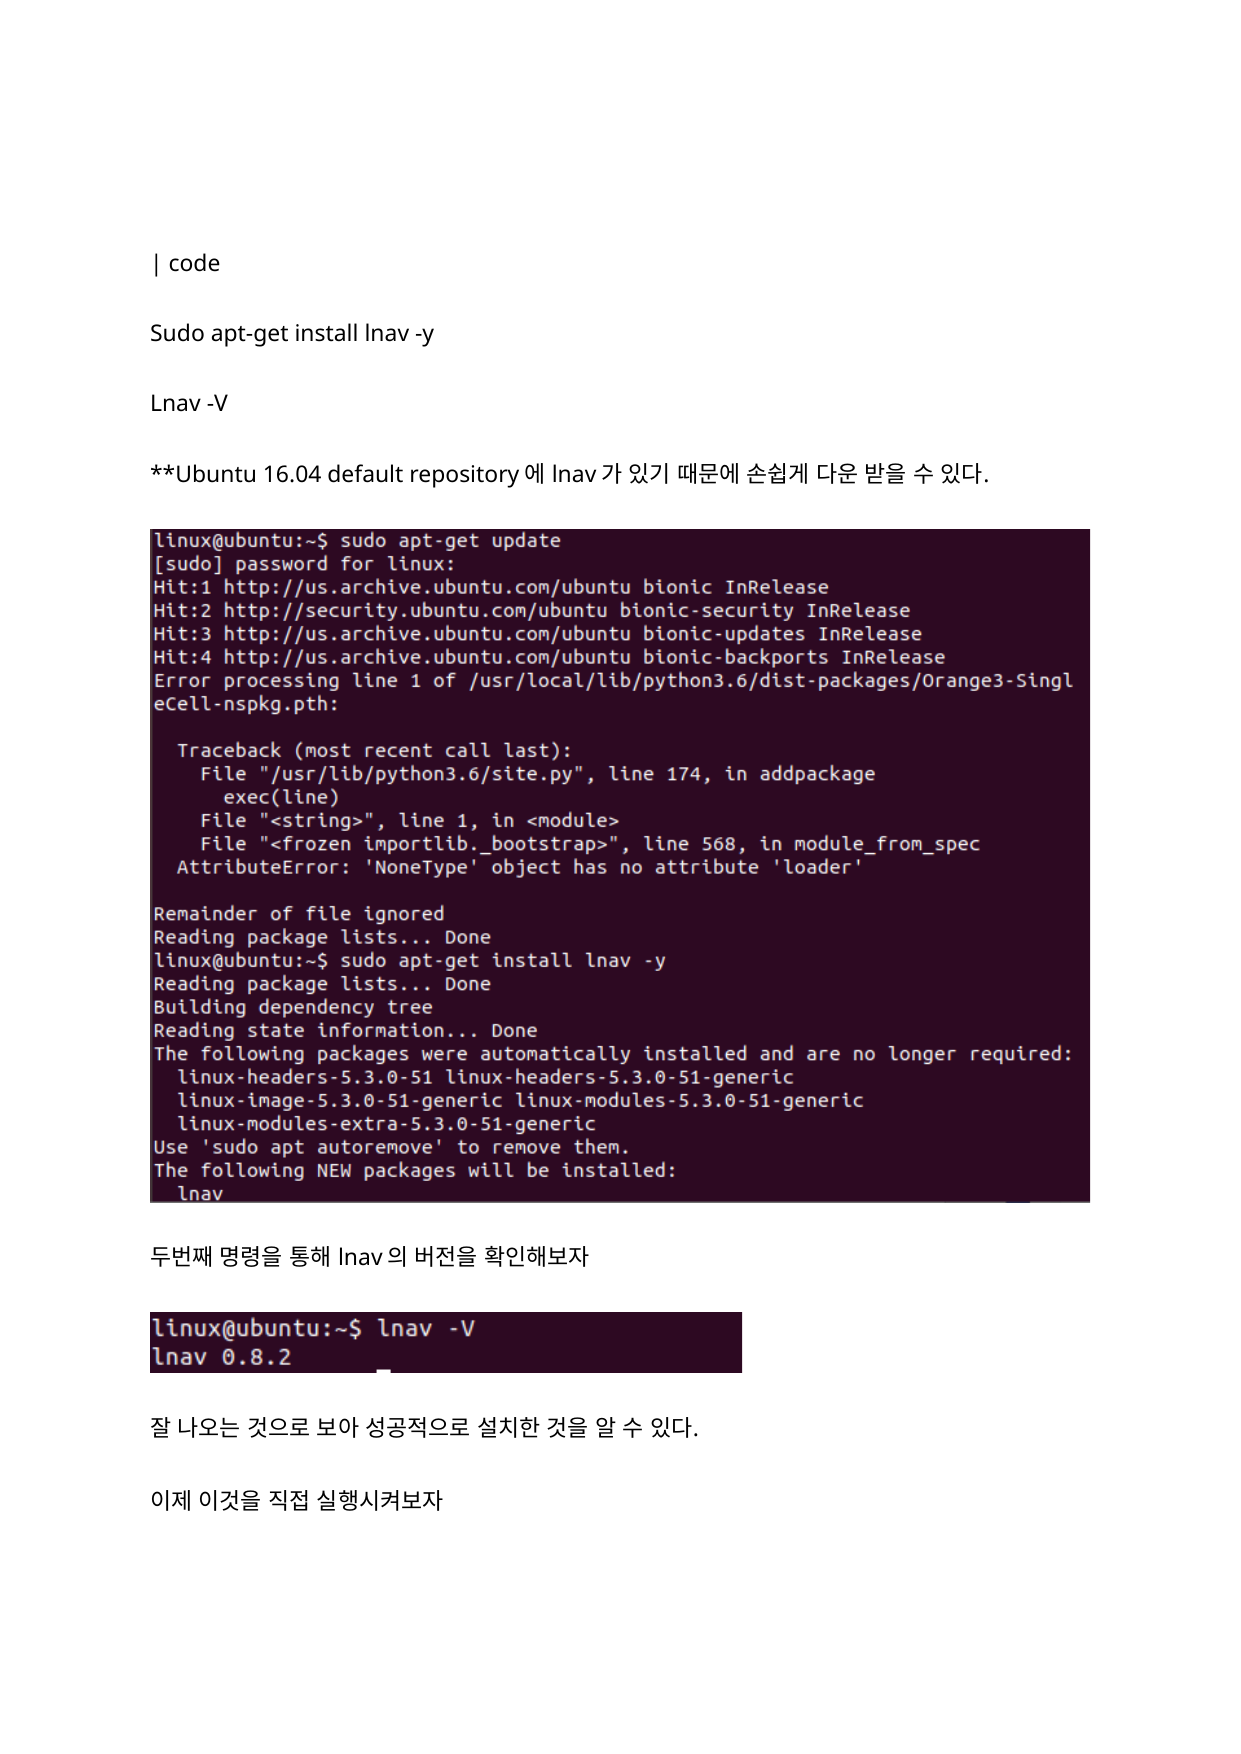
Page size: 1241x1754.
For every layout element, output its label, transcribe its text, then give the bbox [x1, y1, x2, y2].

text **Ubuntu 16.04 default repository에 lnav가 있기 때문에 손쉽게 다운 받을 수 있다. [150, 456, 1090, 490]
text | code [150, 247, 1090, 278]
picture [150, 529, 1091, 1203]
text Sudo apt-get install lnav -y [150, 317, 1090, 348]
text 잘 나오는 것으로 보아 성공적으로 설치한 것을 알 수 있다. [150, 1409, 1090, 1443]
picture [150, 1312, 743, 1373]
text 두번째 명령을 통해 lnav의 버전을 확인해보자 [150, 1239, 1090, 1272]
text 이제 이것을 직접 실행시켜보자 [150, 1483, 1090, 1516]
text Lnav -V [150, 387, 1090, 418]
